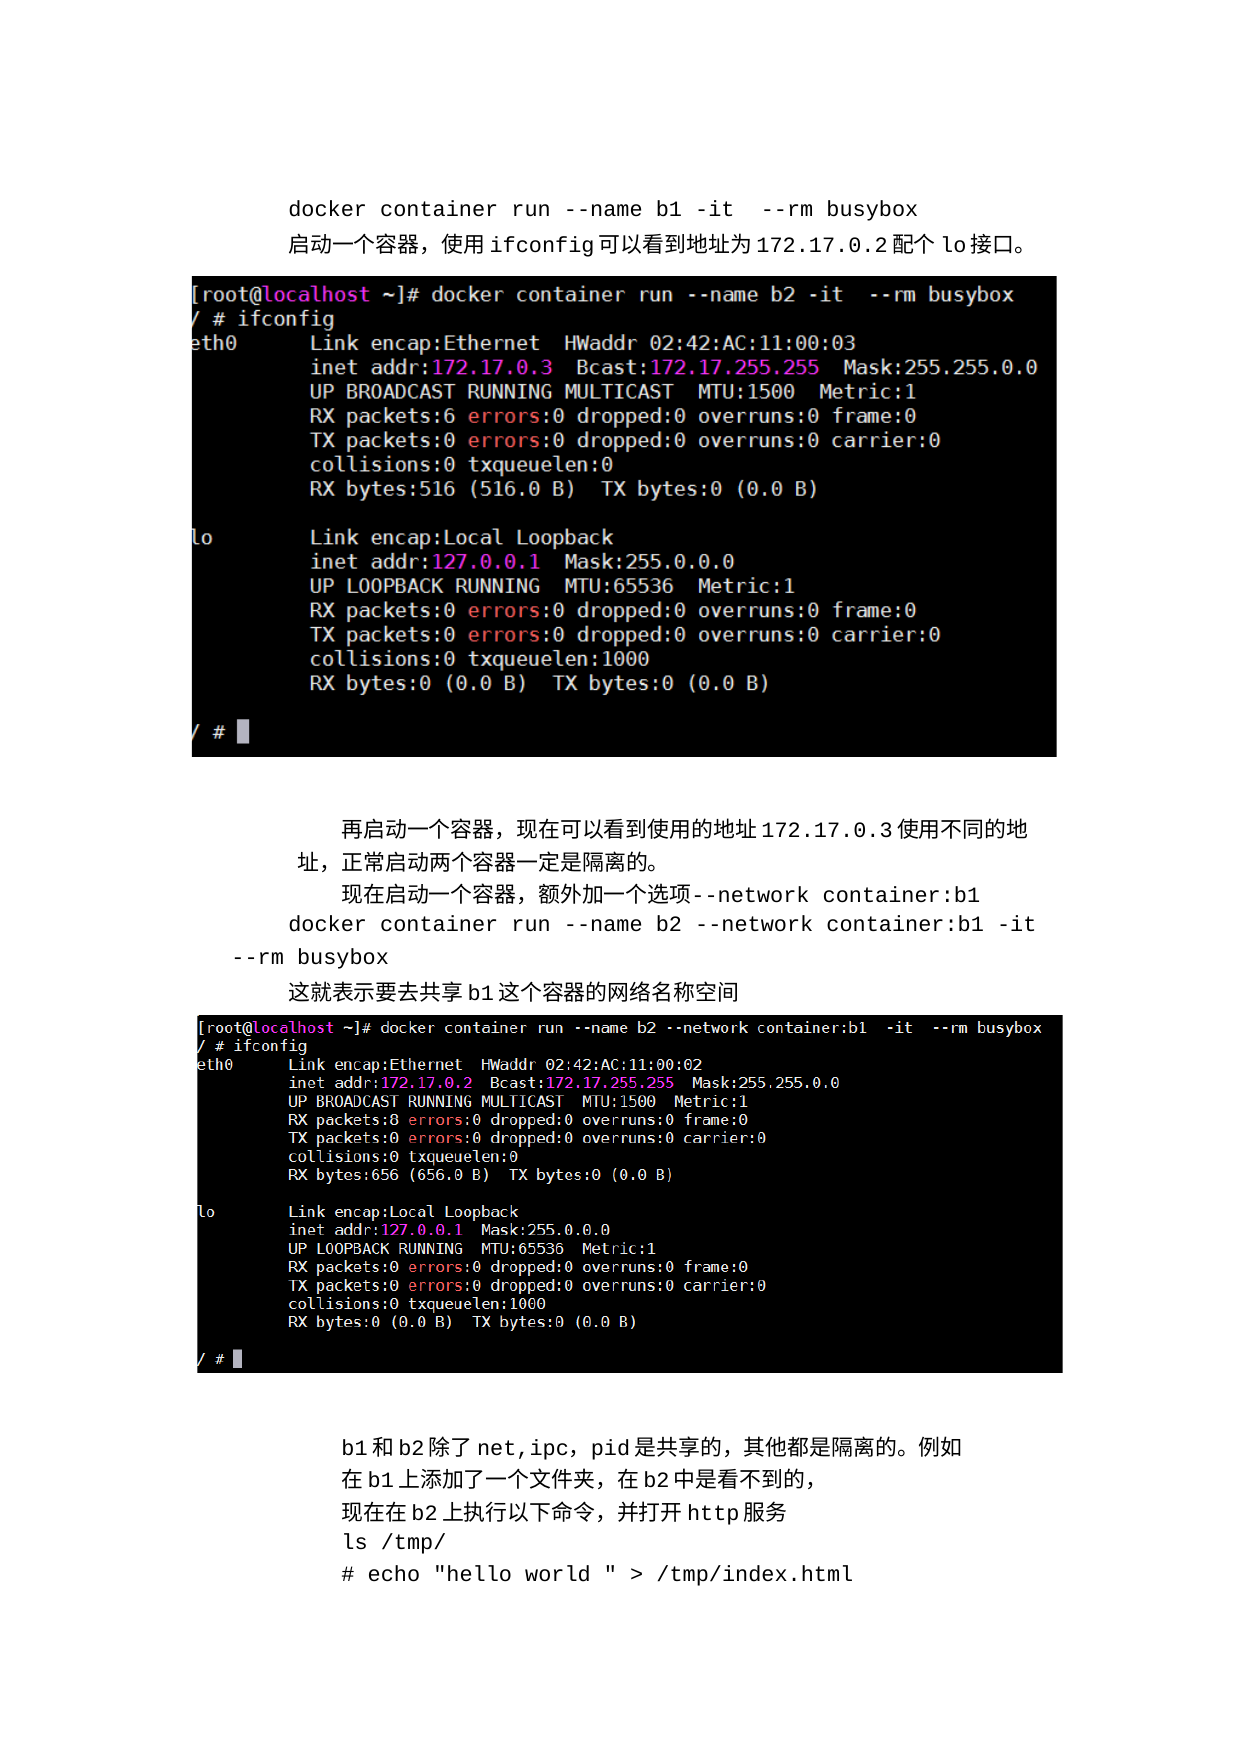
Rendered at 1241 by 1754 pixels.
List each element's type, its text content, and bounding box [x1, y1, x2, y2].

text 在b1上添加了一个文件夹，在b2中是看不到的， [298, 1462, 1053, 1494]
text docker container run --name b1 -it --rm busybox [231, 194, 1053, 227]
text docker container run --name b2 --network container:b1 -it --rm busybox [231, 909, 1053, 974]
text ls /tmp/ [298, 1527, 1053, 1559]
text # echo "hello world " > /tmp/index.html [298, 1559, 1053, 1592]
text 现在启动一个容器，额外加一个选项--network container:b1 [298, 877, 1053, 909]
picture [191, 276, 1057, 757]
text 这就表示要去共享b1这个容器的网络名称空间 [231, 974, 1053, 1007]
text b1和b2除了net,ipc，pid是共享的，其他都是隔离的。例如 [298, 1429, 1053, 1462]
text 再启动一个容器，现在可以看到使用的地址172.17.0.3使用不同的地址，正常启动两个容器一定是隔离的。 [298, 812, 1053, 877]
text 启动一个容器，使用ifconfig可以看到地址为172.17.0.2配个lo接口。 [231, 227, 1053, 259]
text 现在在b2上执行以下命令，并打开http服务 [298, 1494, 1053, 1527]
picture [197, 1015, 1063, 1373]
